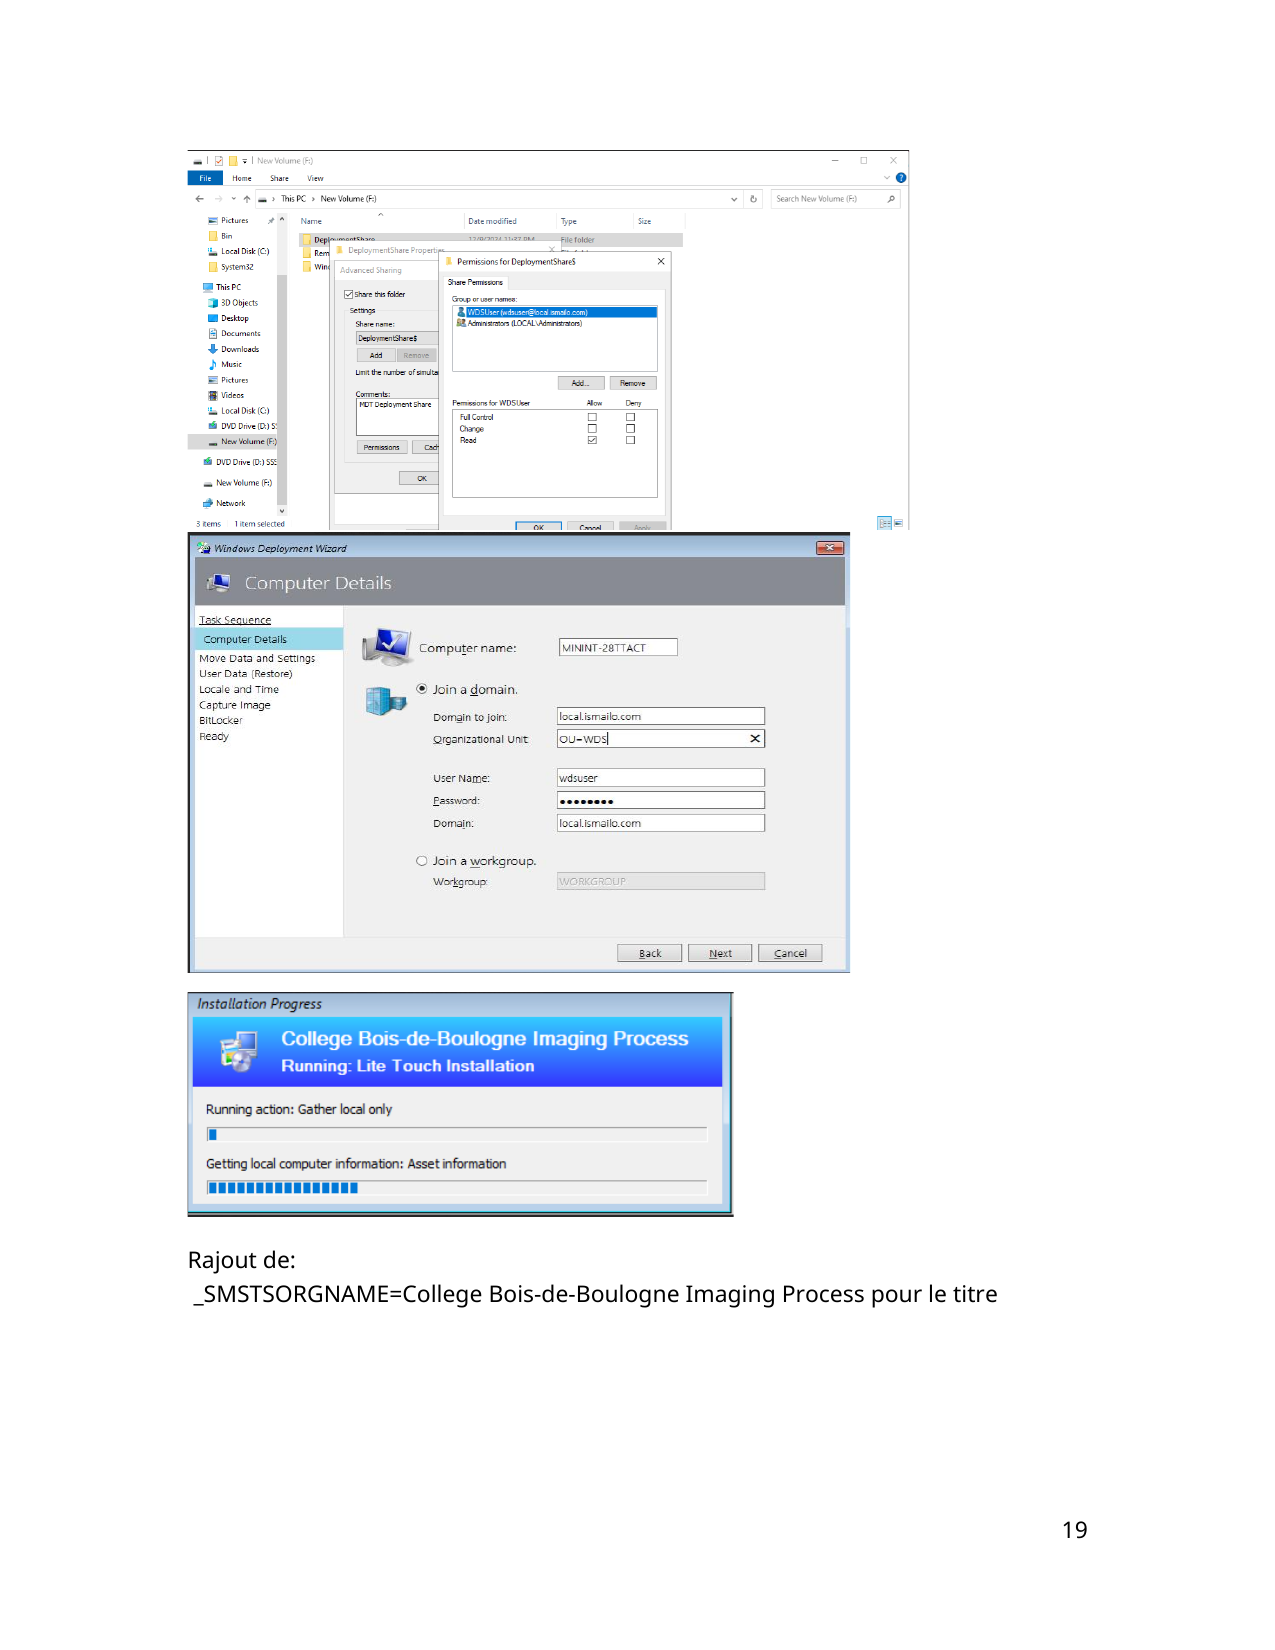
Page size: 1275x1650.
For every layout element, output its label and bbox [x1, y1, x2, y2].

picture [187, 992, 734, 1217]
text [187, 1244, 1087, 1309]
picture [187, 532, 851, 973]
picture [187, 150, 910, 530]
